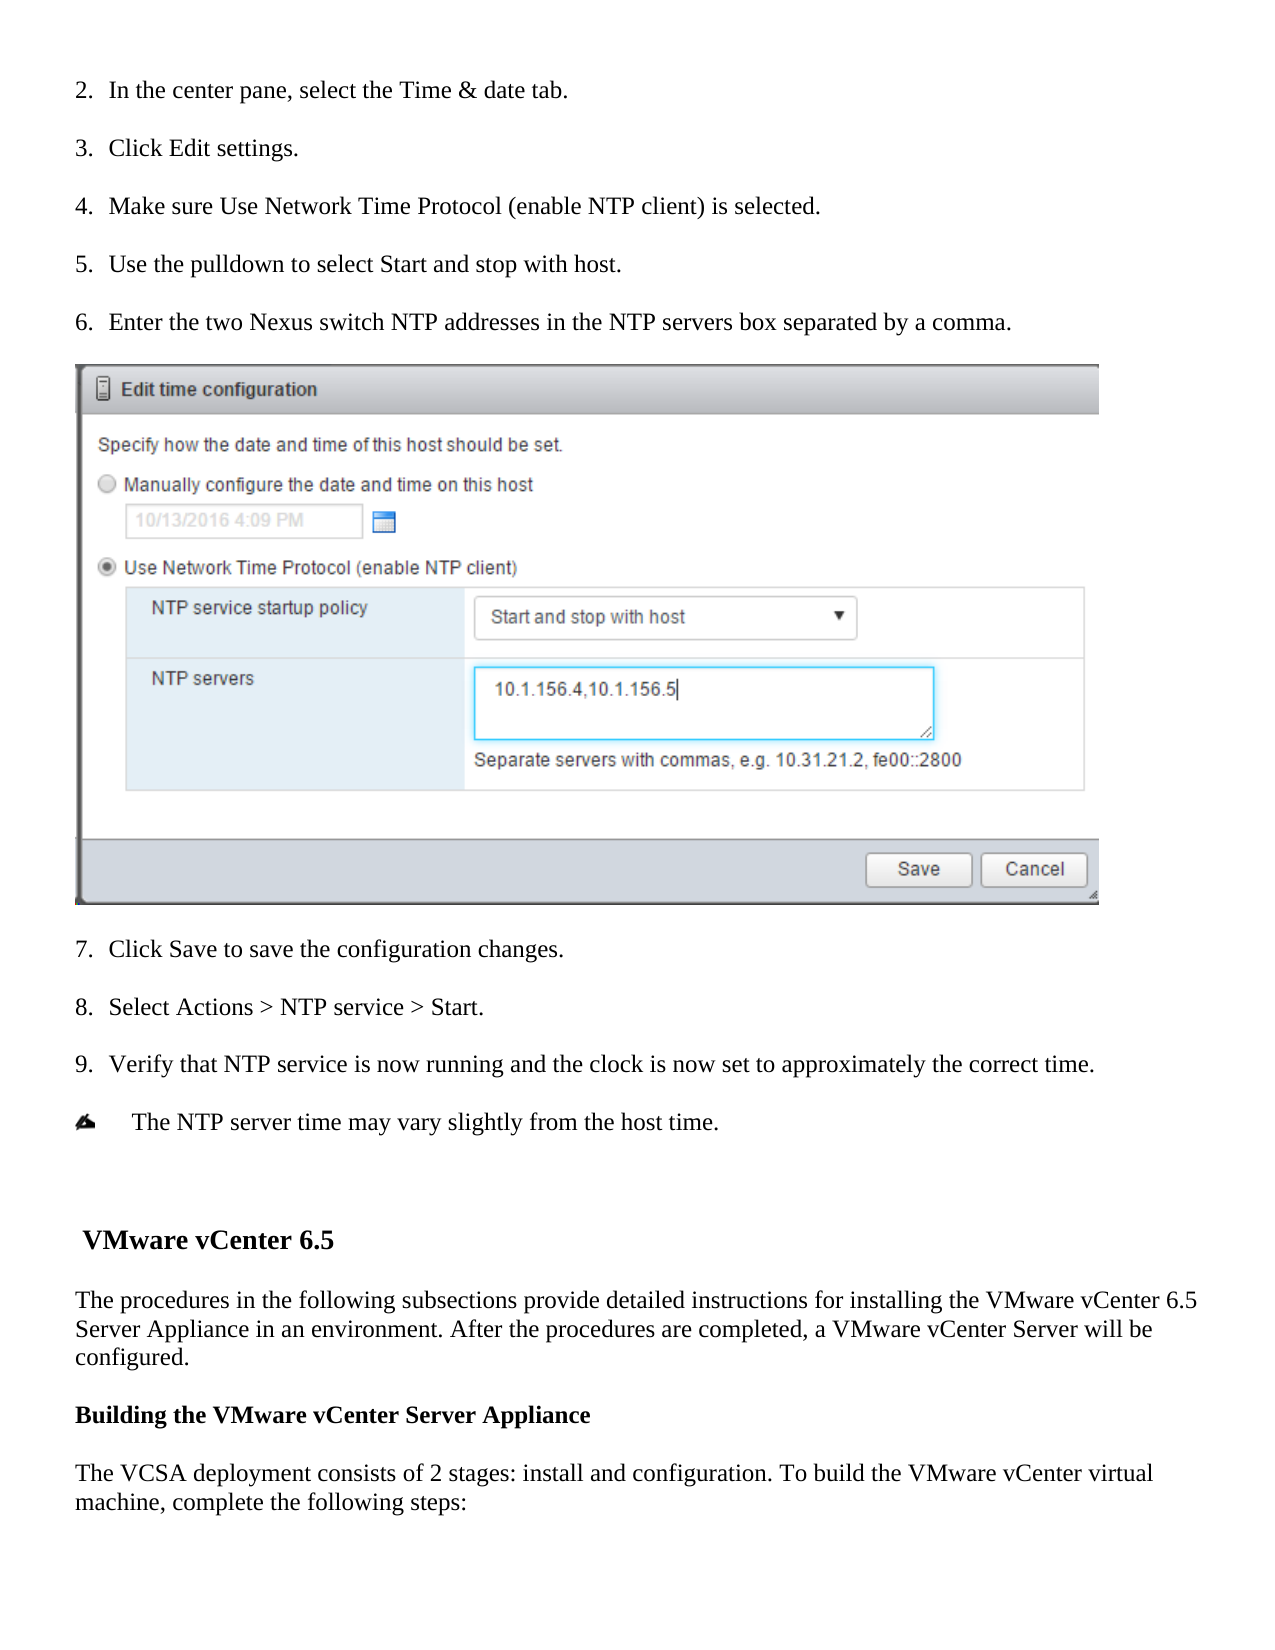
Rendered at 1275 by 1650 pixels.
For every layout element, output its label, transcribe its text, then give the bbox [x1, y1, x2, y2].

text 8. Select Actions > NTP service > Start. [75, 992, 1200, 1020]
text VMware vCenter 6.5 [75, 1223, 1200, 1256]
text 3. Click Edit settings. [75, 133, 1200, 162]
text Building the VMware vCenter Server Appliance [75, 1400, 1200, 1429]
text The procedures in the following subsections provide detailed instructions for installing the VMware vCenter 6.5 Server Appliance in an environment. After the procedures are completed, a VMware vCenter Server will be configured. [75, 1285, 1200, 1371]
text 9. Verify that NTP service is now running and the clock is now set to approximately the correct time. [75, 1049, 1200, 1078]
text 6. Enter the two Nexus switch NTP addresses in the NTP servers box separated by a comma. [75, 307, 1200, 335]
picture [75, 1113, 95, 1131]
picture [75, 364, 1099, 905]
text The VCSA deployment consists of 2 stages: install and configuration. To build the VMware vCenter virtual machine, complete the following steps: [75, 1458, 1200, 1516]
text 5. Use the pulldown to select Start and stop with host. [75, 249, 1200, 277]
text 2. In the center pane, select the Time & date tab. [75, 75, 1200, 104]
text 7. Click Save to save the configuration changes. [75, 934, 1200, 962]
text The NTP server time may vary slightly from the host time. [75, 1107, 1200, 1136]
text 4. Make sure Use Network Time Protocol (enable NTP client) is selected. [75, 191, 1200, 219]
